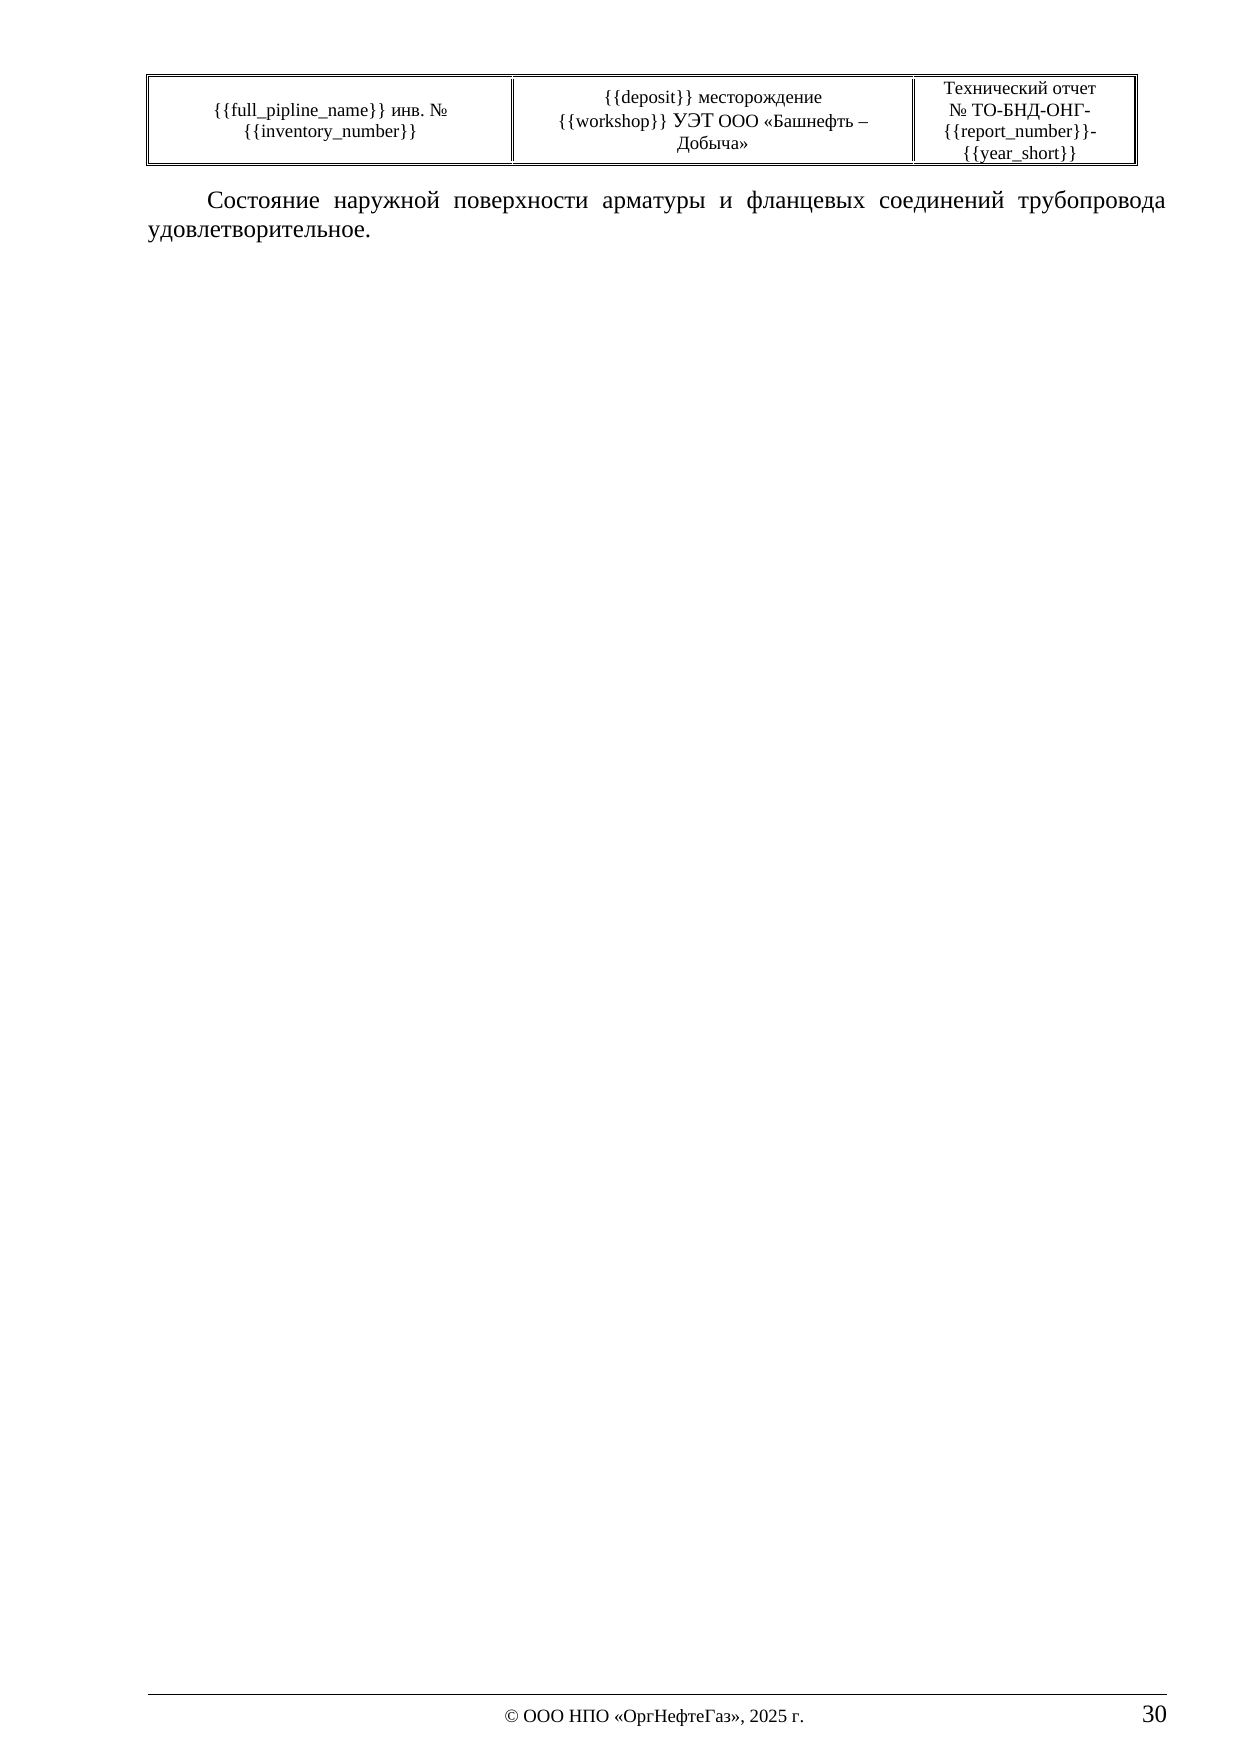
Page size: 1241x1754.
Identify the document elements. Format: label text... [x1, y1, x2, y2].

text Состояние наружной поверхности арматуры и фланцевых соединений трубопровода удовлетворительное. [148, 185, 1167, 243]
